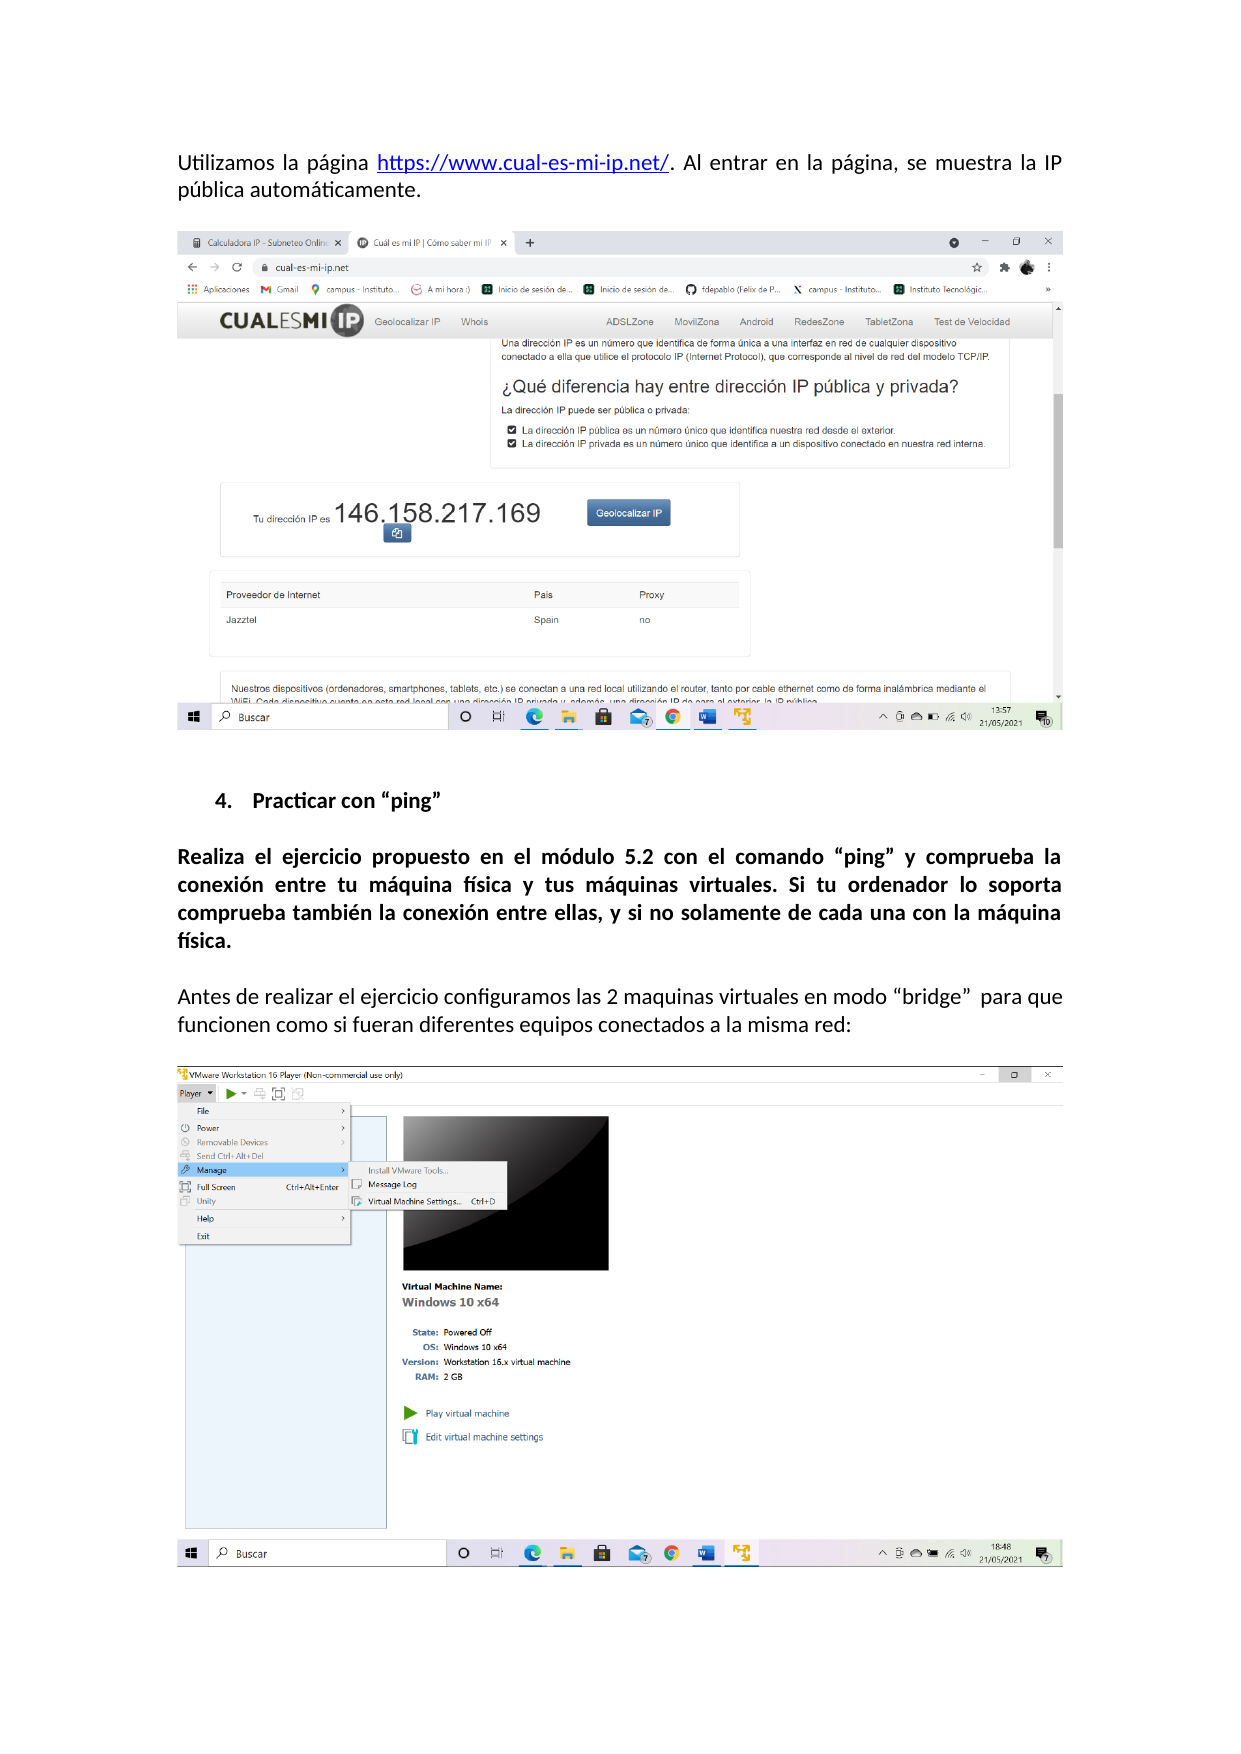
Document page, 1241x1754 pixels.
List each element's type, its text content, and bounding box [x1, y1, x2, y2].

picture [177, 231, 1063, 730]
text Utilizamos la página https://www.cual-es-mi-ip.net/. Al entrar en la página, se muestra la IP pública automáticamente. [177, 148, 1063, 204]
picture [177, 1066, 1063, 1567]
list Practicar con “ping” [215, 786, 1038, 814]
text Antes de realizar el ejercicio configuramos las 2 maquinas virtuales en modo “bridge” para que funcionen como si fueran diferentes equipos conectados a la misma red: [177, 982, 1063, 1038]
text Realiza el ejercicio propuesto en el módulo 5.2 con el comando “ping” y comprueba la conexión entre tu máquina física y tus máquinas virtuales. Si tu ordenador lo soporta comprueba también la conexión entre ellas, y si no solamente de cada una con la máquina física. [177, 842, 1063, 954]
